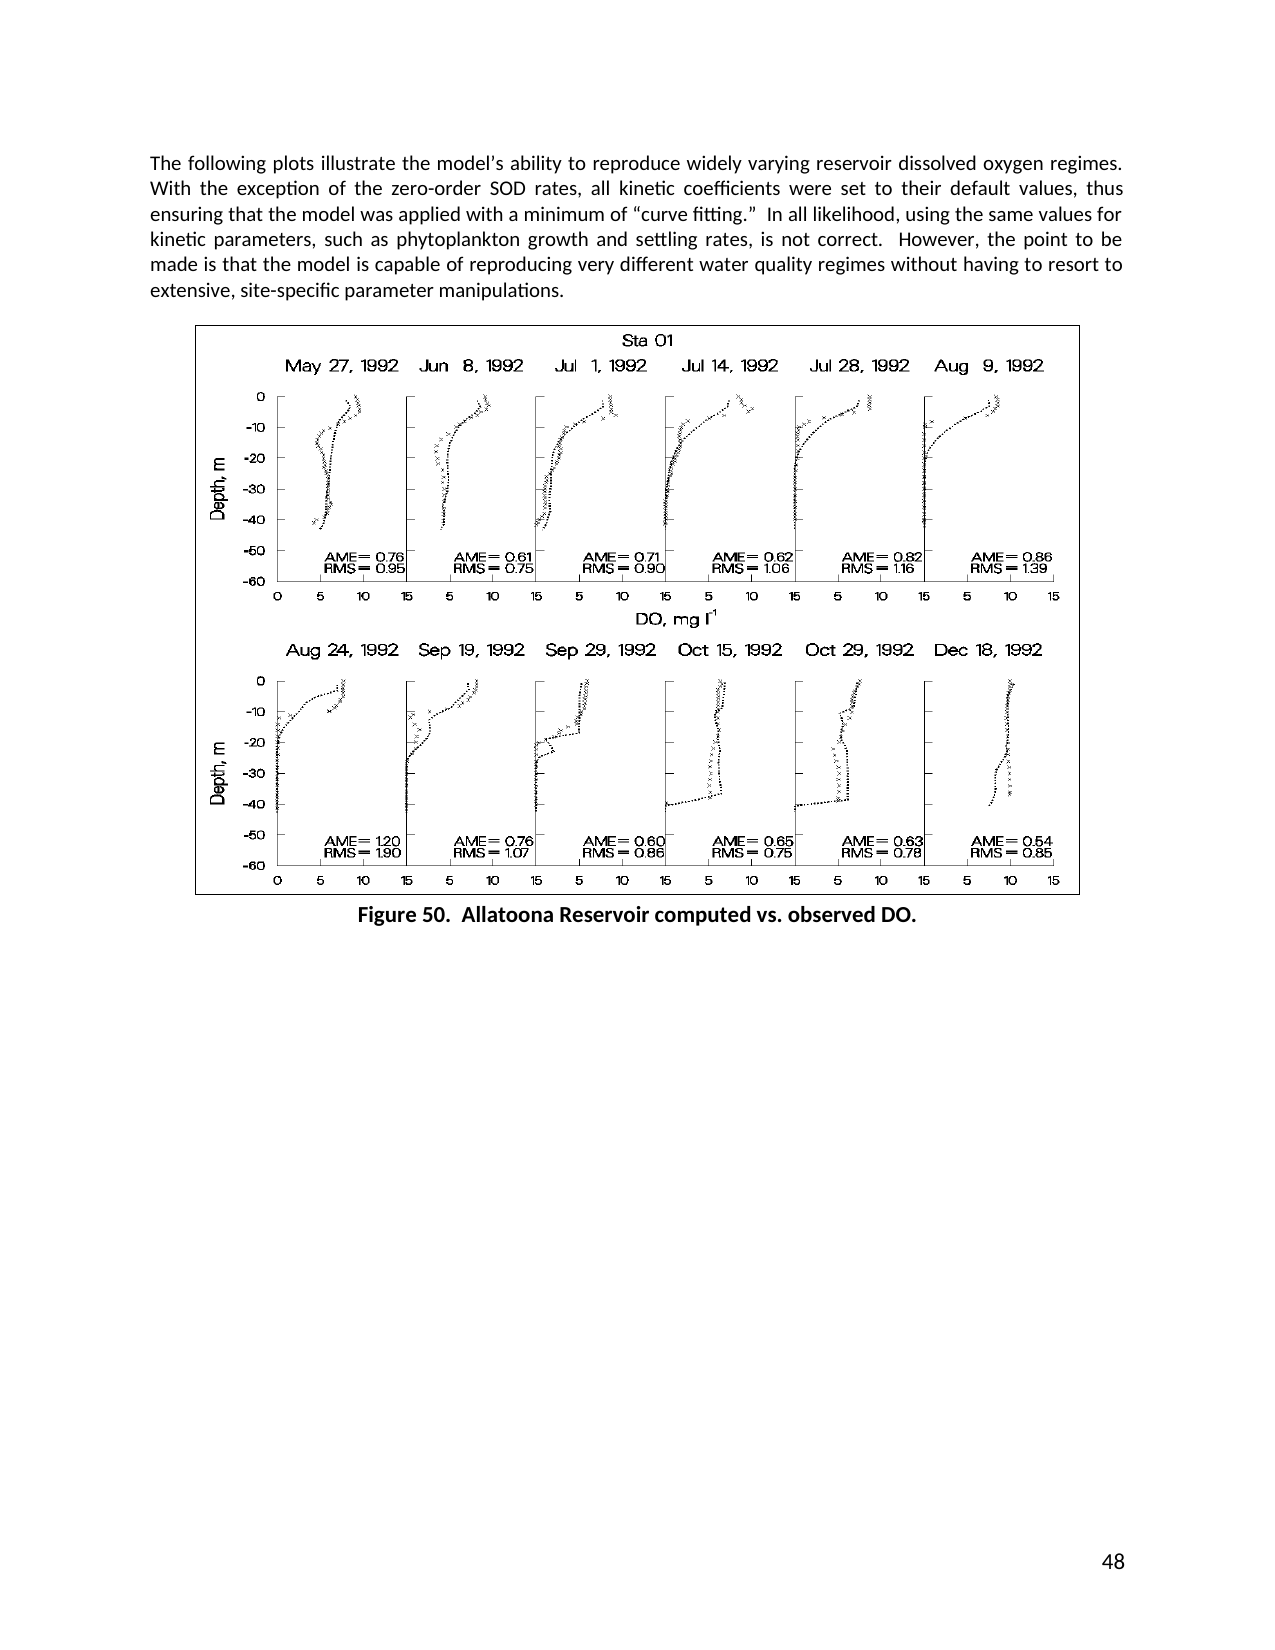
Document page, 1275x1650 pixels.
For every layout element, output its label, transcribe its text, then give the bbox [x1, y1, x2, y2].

picture [196, 326, 1079, 894]
text The following plots illustrate the model’s ability to reproduce widely varying reservoir dissolved oxygen regimes. With the exception of the zero-order SOD rates, all kinetic coefficients were set to their default values, thus ensuring that the model was applied with a minimum of “curve fitting.” In all likelihood, using the same values for kinetic parameters, such as phytoplankton growth and settling rates, is not correct. However, the point to be made is that the model is capable of reproducing very different water quality regimes without having to resort to extensive, site-specific parameter manipulations. [150, 150, 1125, 302]
text Figure 50. Allatoona Reservoir computed vs. observed DO. [150, 901, 1125, 929]
